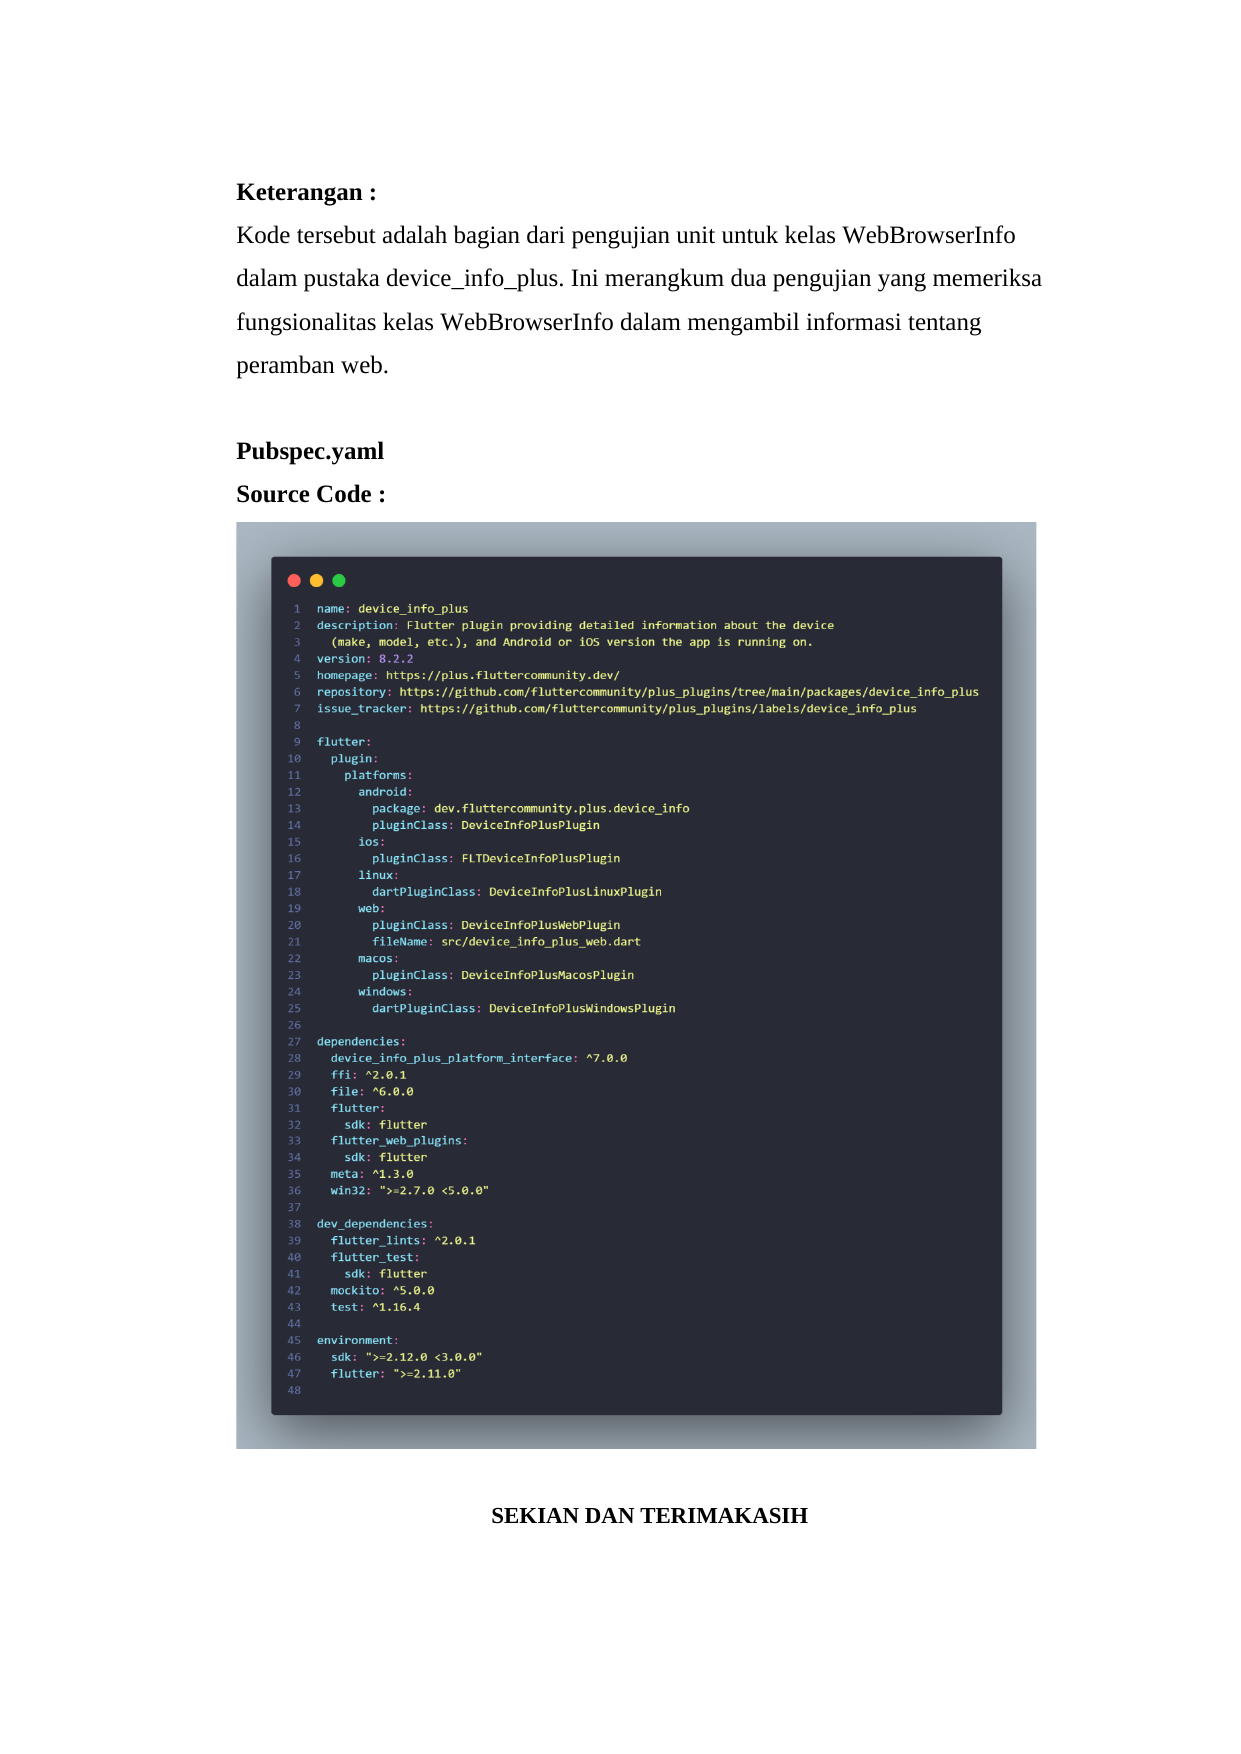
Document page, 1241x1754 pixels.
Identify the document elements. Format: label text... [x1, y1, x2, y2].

text Kode tersebut adalah bagian dari pengujian unit untuk kelas WebBrowserInfo dalam pustaka device_info_plus. Ini merangkum dua pengujian yang memeriksa fungsionalitas kelas WebBrowserInfo dalam mengambil informasi tentang peramban web. [236, 220, 1063, 378]
text Keterangan : [236, 177, 1063, 206]
text SEKIAN DAN TERIMAKASIH [236, 1502, 1063, 1528]
text Pubspec.yaml [236, 436, 1063, 465]
text Source Code : [236, 479, 1063, 508]
picture [236, 522, 1037, 1449]
